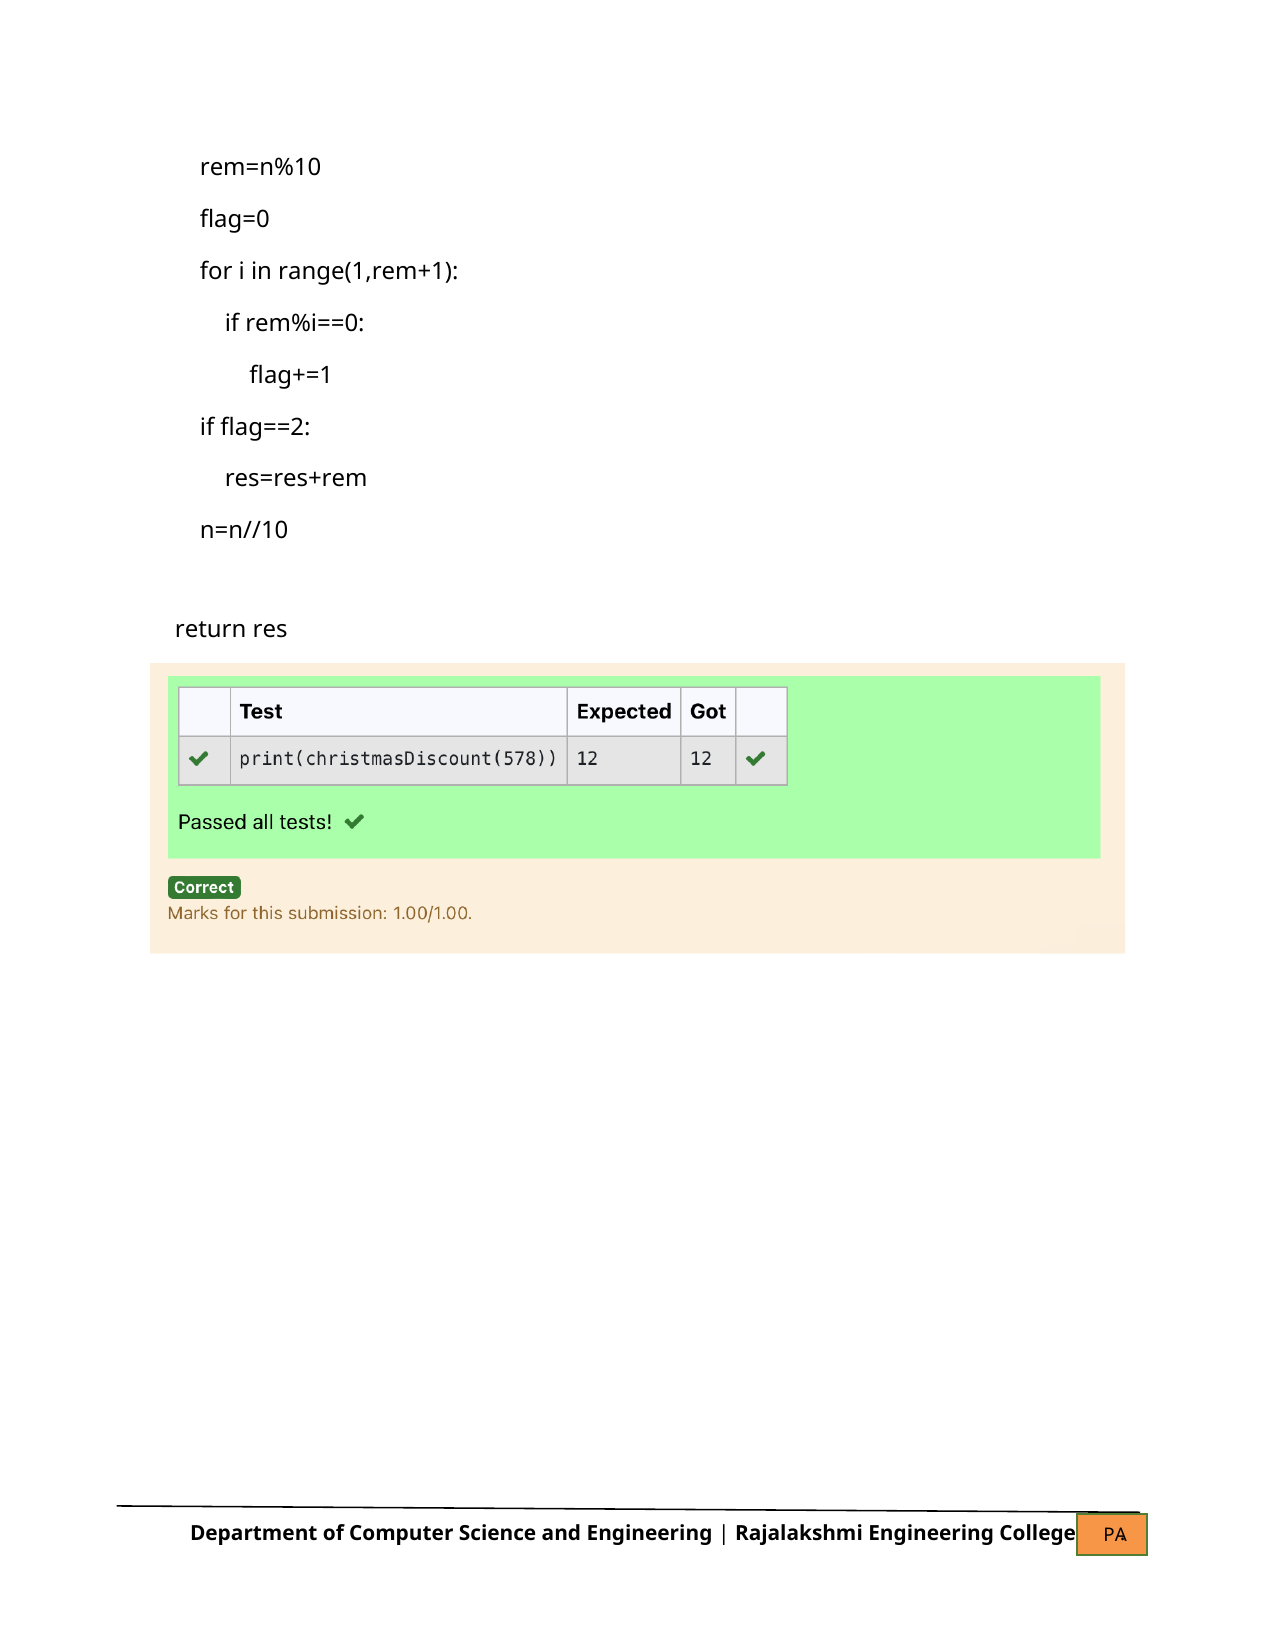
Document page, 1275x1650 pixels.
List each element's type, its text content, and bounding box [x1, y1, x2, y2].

text return res [150, 612, 1125, 644]
text flag+=1 [150, 357, 1125, 390]
text for i in range(1,rem+1): [150, 254, 1125, 286]
text n=n//10 [150, 513, 1125, 546]
text if flag==2: [150, 409, 1125, 442]
picture [150, 663, 1125, 956]
text flag=0 [150, 202, 1125, 234]
text if rem%i==0: [150, 306, 1125, 338]
text rem=n%10 [150, 150, 1125, 183]
text res=res+rem [150, 461, 1125, 494]
